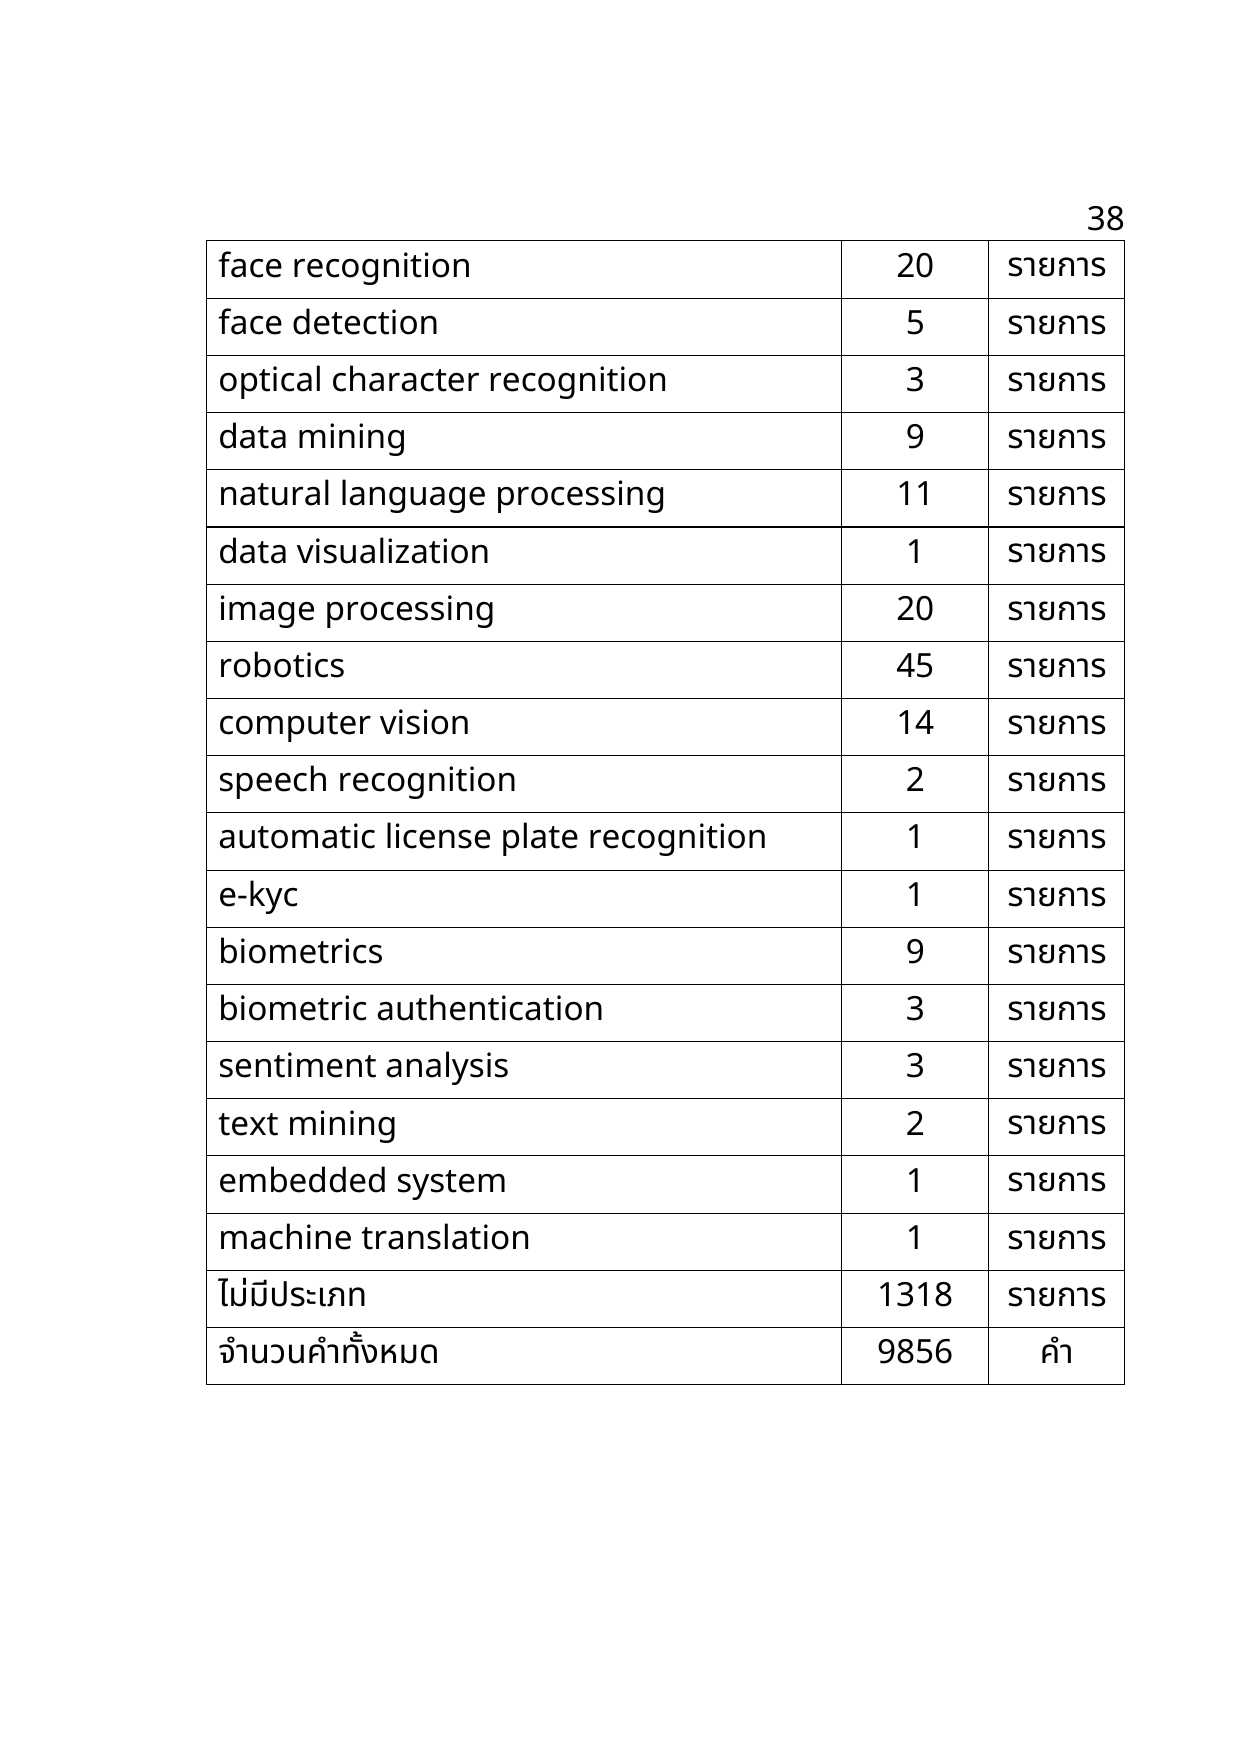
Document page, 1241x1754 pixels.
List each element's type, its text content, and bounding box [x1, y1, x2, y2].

table_cell รายการ [989, 1214, 1124, 1270]
table_cell รายการ [989, 756, 1124, 812]
table_cell 45 [842, 642, 988, 698]
table_cell image processing [207, 585, 841, 641]
table_cell optical character recognition [207, 356, 841, 412]
table_cell รายการ [989, 642, 1124, 698]
table_cell 1 [842, 1214, 988, 1270]
table_cell 1 [842, 813, 988, 869]
table_cell รายการ [989, 928, 1124, 984]
table_cell จำนวนคำทั้งหมด [207, 1328, 841, 1384]
table_cell embedded system [207, 1156, 841, 1213]
table_cell 11 [842, 470, 988, 526]
table_cell biometric authentication [207, 985, 841, 1041]
table_cell รายการ [989, 1042, 1124, 1098]
table_cell biometrics [207, 928, 841, 984]
table_cell 20 [842, 585, 988, 641]
table_cell รายการ [989, 413, 1124, 469]
table_cell รายการ [989, 985, 1124, 1041]
table_cell data visualization [207, 528, 841, 583]
table_cell รายการ [989, 528, 1124, 583]
table_cell sentiment analysis [207, 1042, 841, 1098]
table_cell 1 [842, 528, 988, 583]
table_cell 3 [842, 985, 988, 1041]
table_cell 2 [842, 1099, 988, 1155]
table_cell face recognition [207, 241, 841, 298]
table_cell 3 [842, 356, 988, 412]
table_cell e-kyc [207, 871, 841, 927]
table_cell 9 [842, 928, 988, 984]
table_cell automatic license plate recognition [207, 813, 841, 869]
table_cell 1 [842, 1156, 988, 1213]
table_cell 3 [842, 1042, 988, 1098]
table_cell 5 [842, 299, 988, 355]
table_cell data mining [207, 413, 841, 469]
table_cell รายการ [989, 585, 1124, 641]
table_cell machine translation [207, 1214, 841, 1270]
table_cell ไม่มีประเภท [207, 1271, 841, 1327]
table_cell robotics [207, 642, 841, 698]
table_cell รายการ [989, 241, 1124, 298]
table_cell 2 [842, 756, 988, 812]
table_cell รายการ [989, 1099, 1124, 1155]
table_cell 1318 [842, 1271, 988, 1327]
table_cell คำ [989, 1328, 1124, 1384]
table_cell รายการ [989, 470, 1124, 526]
table_cell 20 [842, 241, 988, 298]
table_cell text mining [207, 1099, 841, 1155]
table_cell รายการ [989, 1271, 1124, 1327]
table_cell 9856 [842, 1328, 988, 1384]
table_cell face detection [207, 299, 841, 355]
table_cell speech recognition [207, 756, 841, 812]
table_cell รายการ [989, 356, 1124, 412]
table_cell รายการ [989, 813, 1124, 869]
table_cell natural language processing [207, 470, 841, 526]
table_cell 9 [842, 413, 988, 469]
table_cell รายการ [989, 1156, 1124, 1213]
table_cell 14 [842, 699, 988, 755]
table_cell รายการ [989, 871, 1124, 927]
table_cell รายการ [989, 699, 1124, 755]
table_cell รายการ [989, 299, 1124, 355]
table_cell computer vision [207, 699, 841, 755]
table_cell 1 [842, 871, 988, 927]
